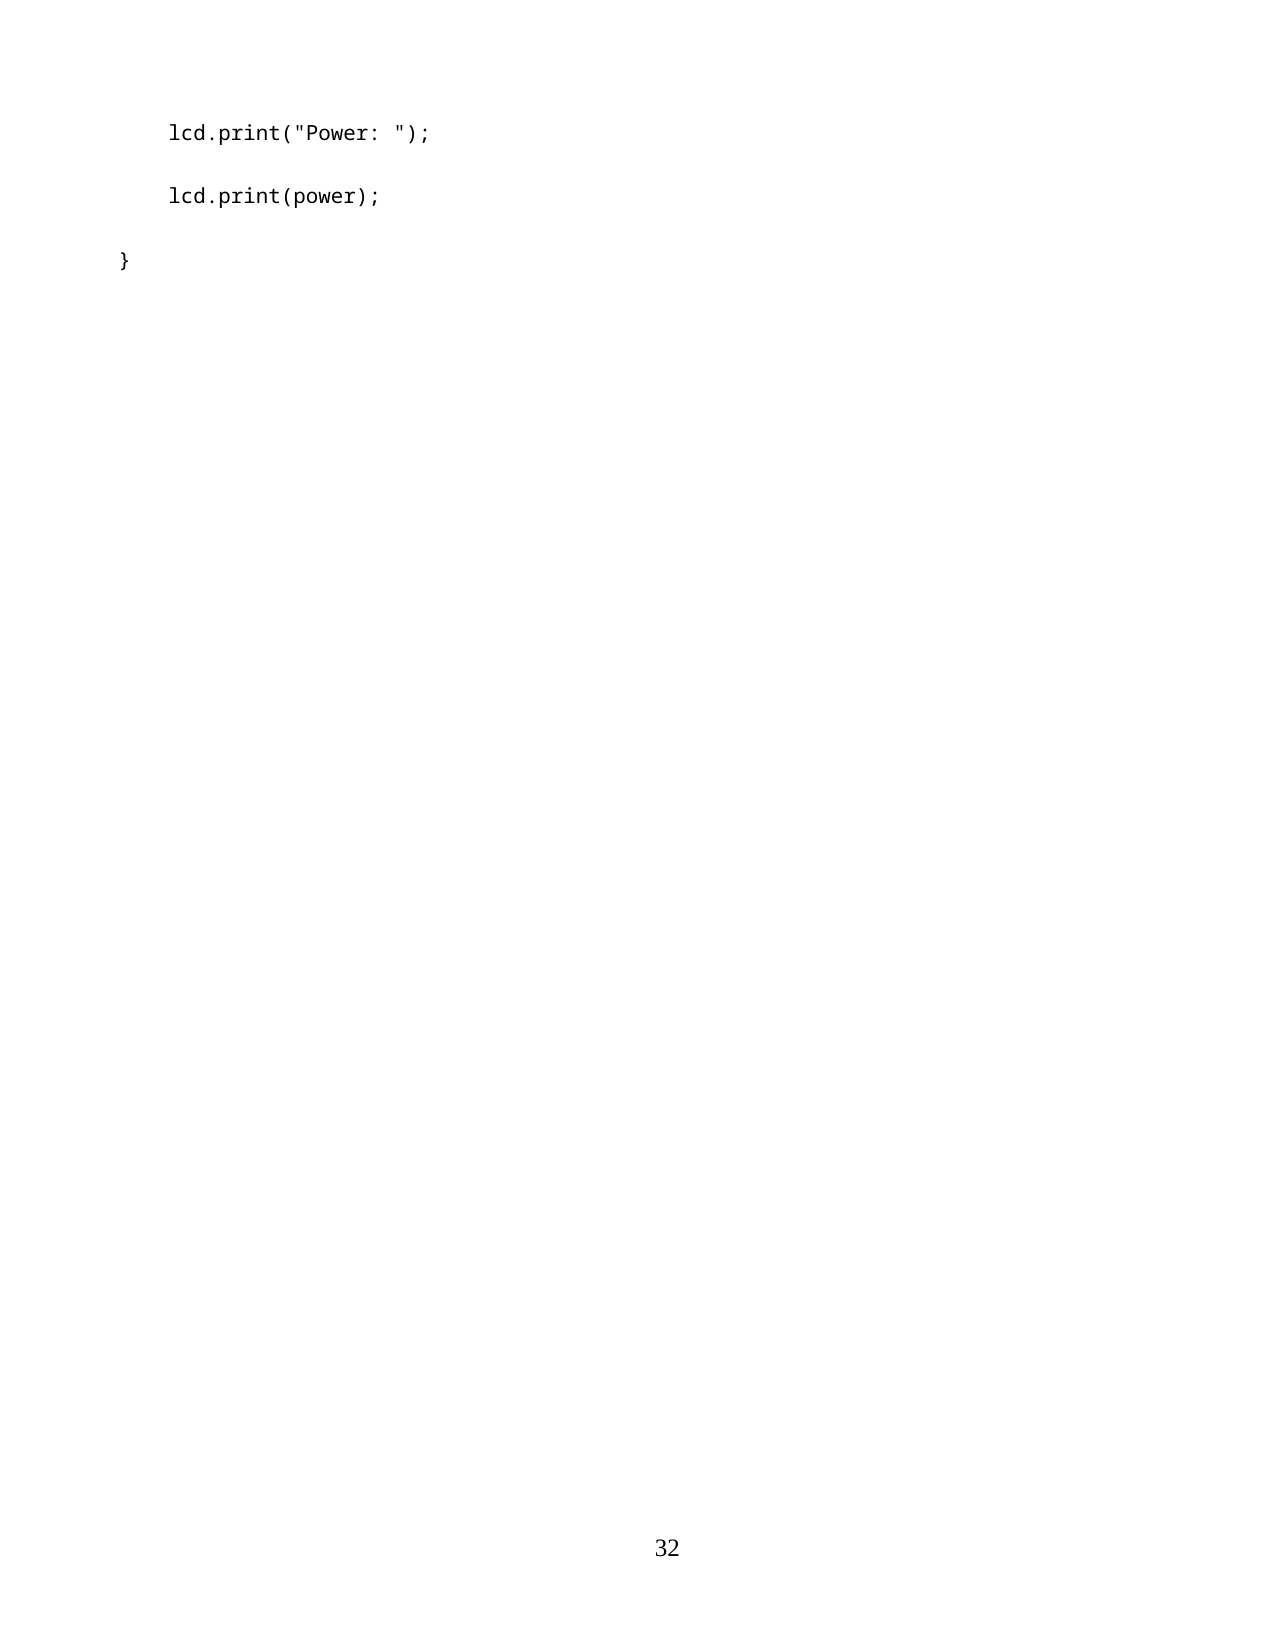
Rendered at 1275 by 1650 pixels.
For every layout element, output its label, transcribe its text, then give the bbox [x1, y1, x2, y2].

text } [118, 245, 1216, 273]
text lcd.print("Power: "); [118, 118, 1216, 147]
text lcd.print(power); [118, 182, 1216, 210]
